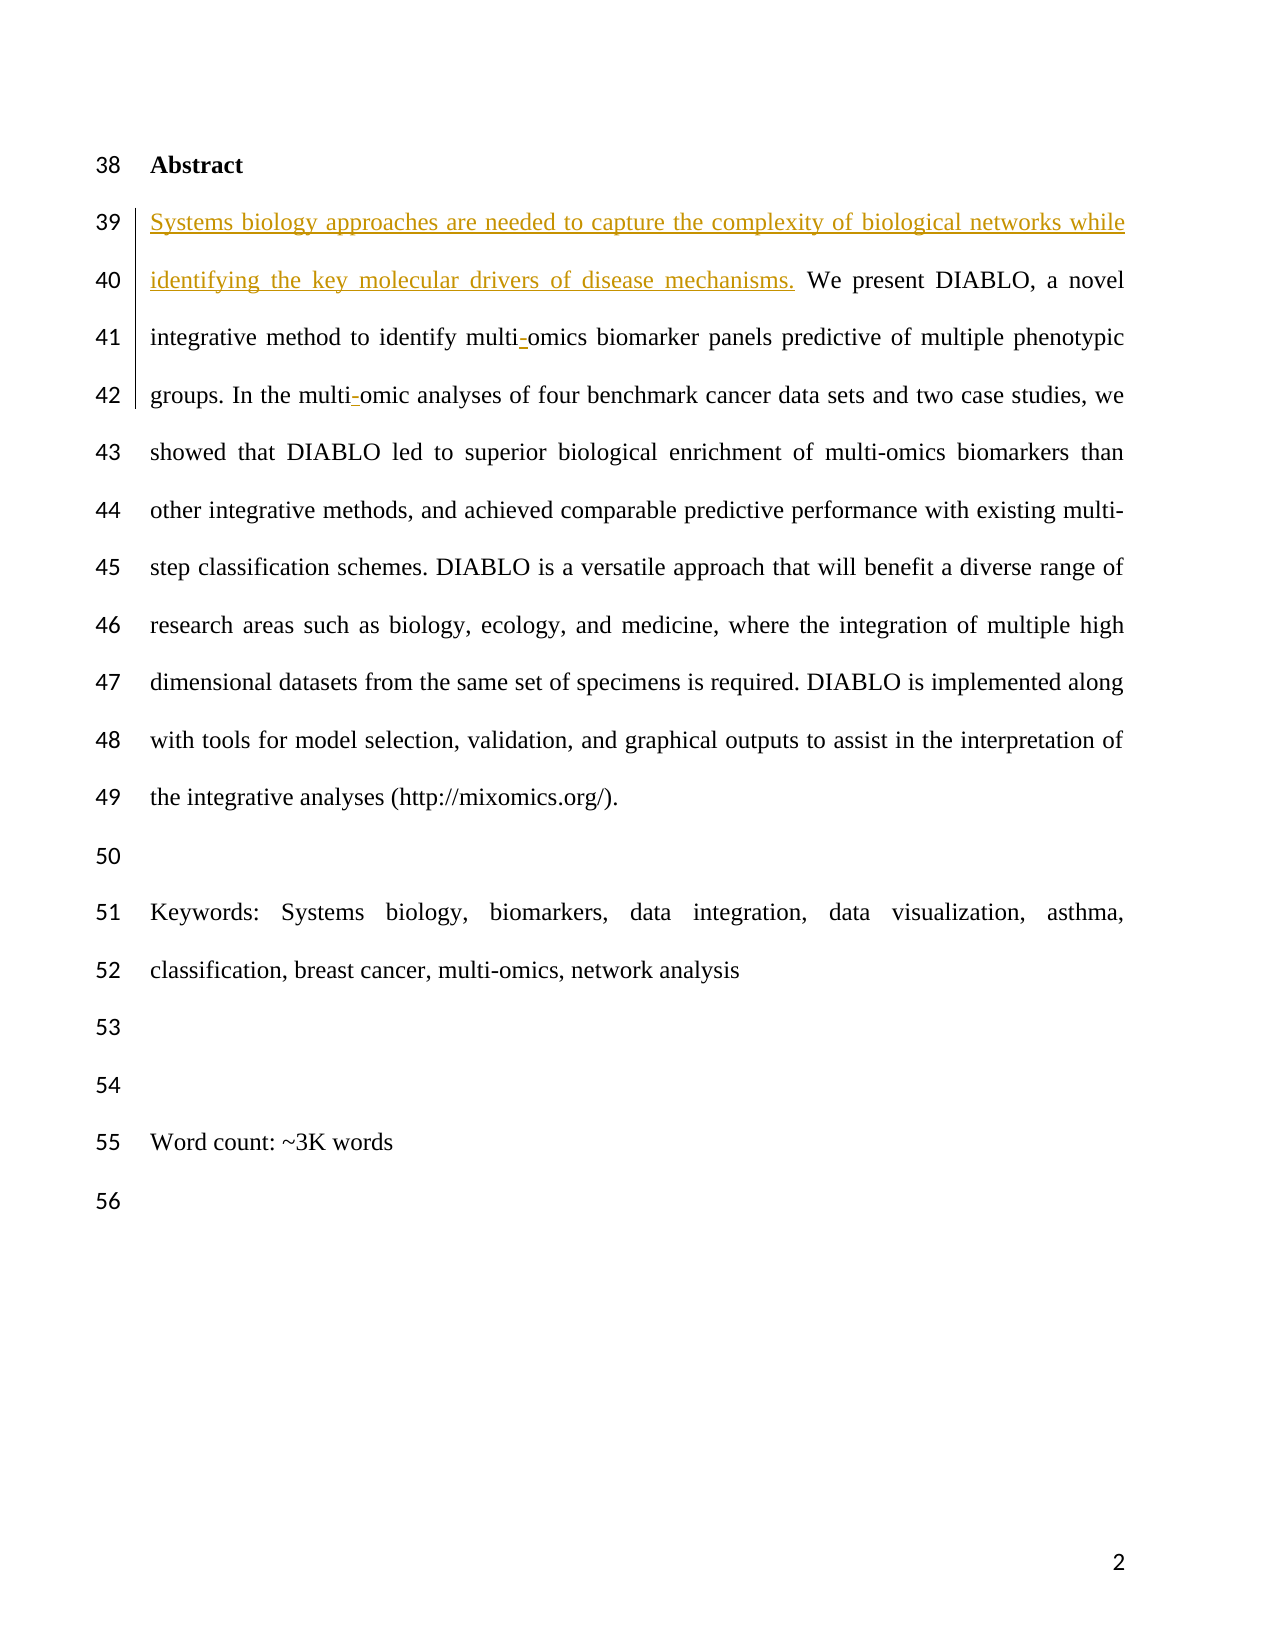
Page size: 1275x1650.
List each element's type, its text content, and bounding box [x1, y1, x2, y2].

text Word count: ~3K words [150, 1127, 1125, 1156]
text We present DIABLO, a novel integrative method to identify multiomics biomarker panels predictive of multiple phenotypic groups. In the multiomic analyses of four benchmark cancer data sets and two case studies, we showed that DIABLO led to superior biological enrichment of multi-omics biomarkers than other integrative methods, and achieved comparable predictive performance with existing multi-step classification schemes. DIABLO is a versatile approach that will benefit a diverse range of research areas such as biology, ecology, and medicine, where the integration of multiple high dimensional datasets from the same set of specimens is required. DIABLO is implemented along with tools for model selection, validation, and graphical outputs to assist in the interpretation of the integrative analyses (http://mixomics.org/). [150, 234, 1125, 811]
text Abstract [150, 150, 1125, 179]
text Keywords: Systems biology, biomarkers, data integration, data visualization, asthma, classification, breast cancer, multi-omics, network analysis [150, 897, 1125, 984]
